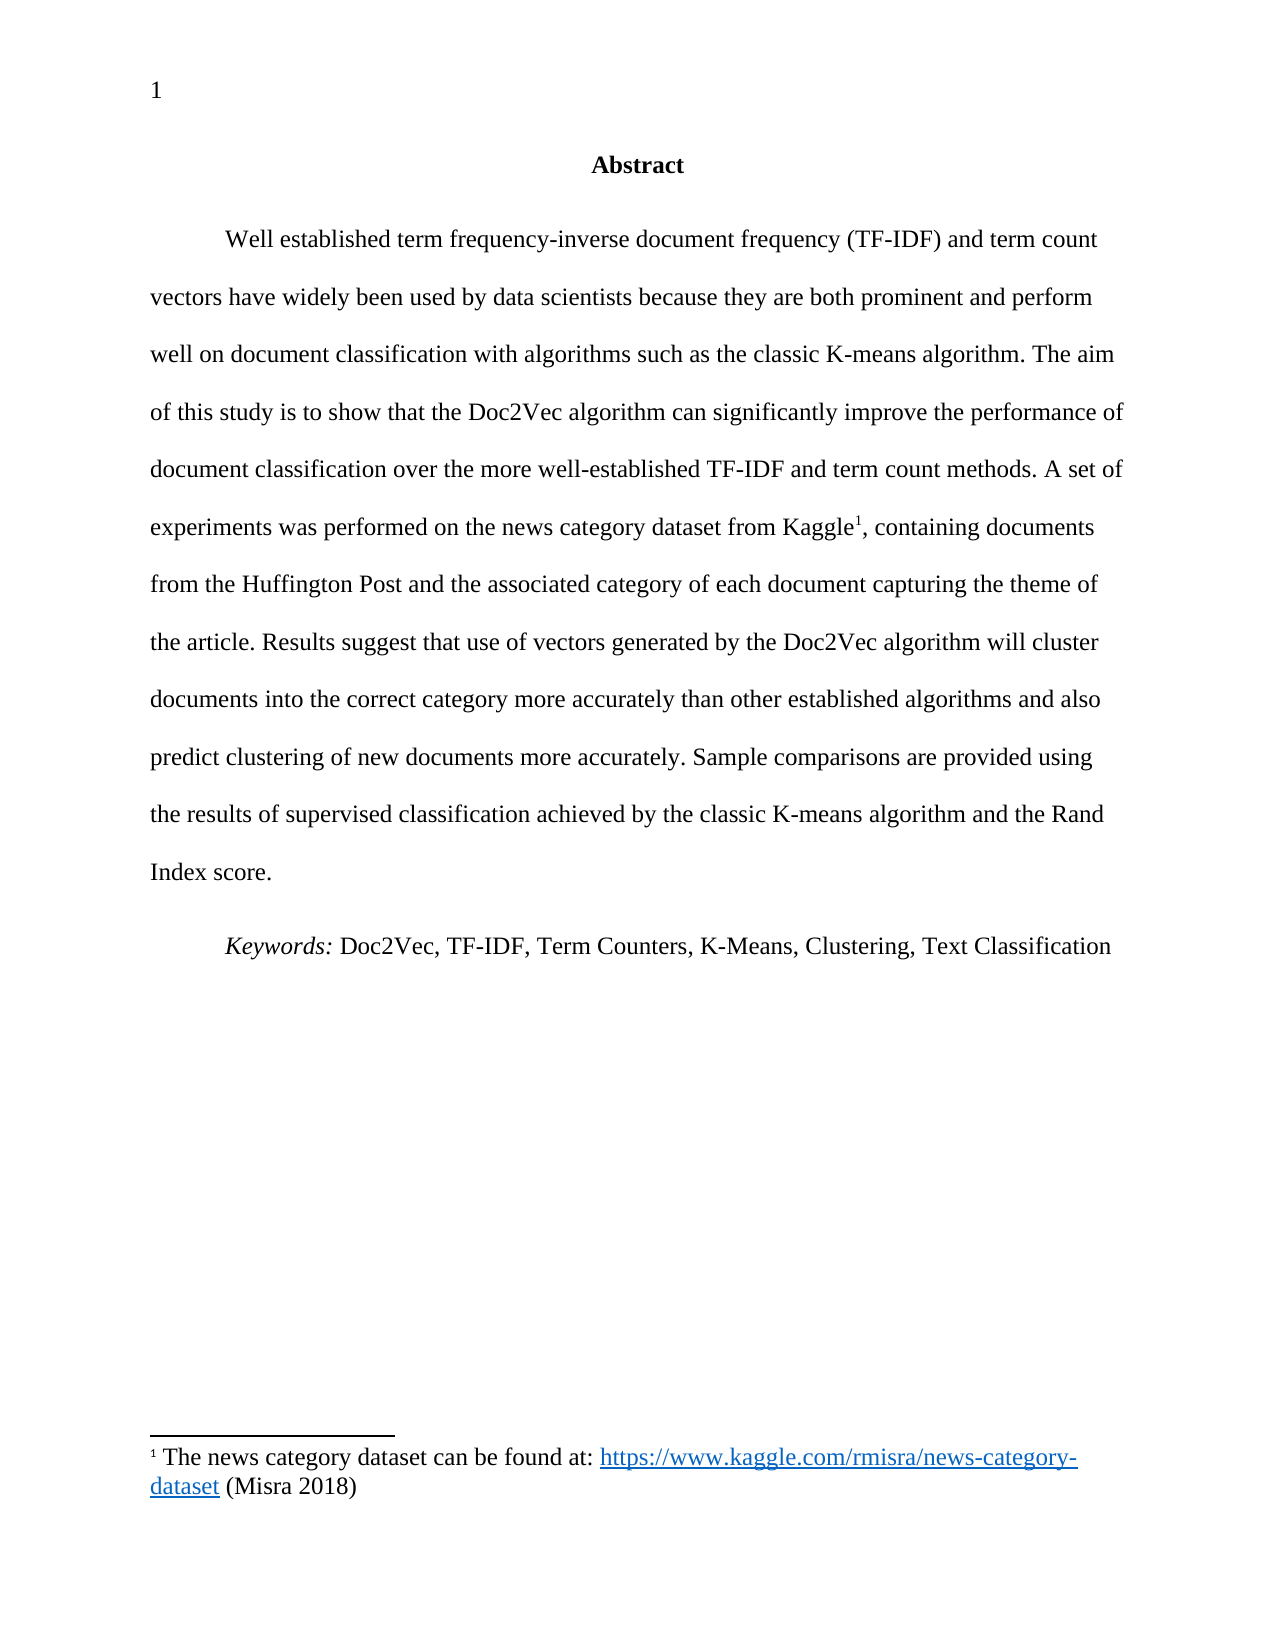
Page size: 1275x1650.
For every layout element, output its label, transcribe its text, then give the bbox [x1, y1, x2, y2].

text Well established term frequency-inverse document frequency (TF-IDF) and term count vectors have widely been used by data scientists because they are both prominent and perform well on document classification with algorithms such as the classic K-means algorithm. The aim of this study is to show that the Doc2Vec algorithm can significantly improve the performance of document classification over the more well-established TF-IDF and term count methods. A set of experiments was performed on the news category dataset from Kaggle, containing documents from the Huffington Post and the associated category of each document capturing the theme of the article. Results suggest that use of vectors generated by the Doc2Vec algorithm will cluster documents into the correct category more accurately than other established algorithms and also predict clustering of new documents more accurately. Sample comparisons are provided using the results of supervised classification achieved by the classic K-means algorithm and the Rand Index score. [150, 224, 1125, 885]
text Keywords: Doc2Vec, TF-IDF, Term Counters, K-Means, Clustering, Text Classification [150, 931, 1125, 959]
text Abstract [150, 150, 1125, 179]
